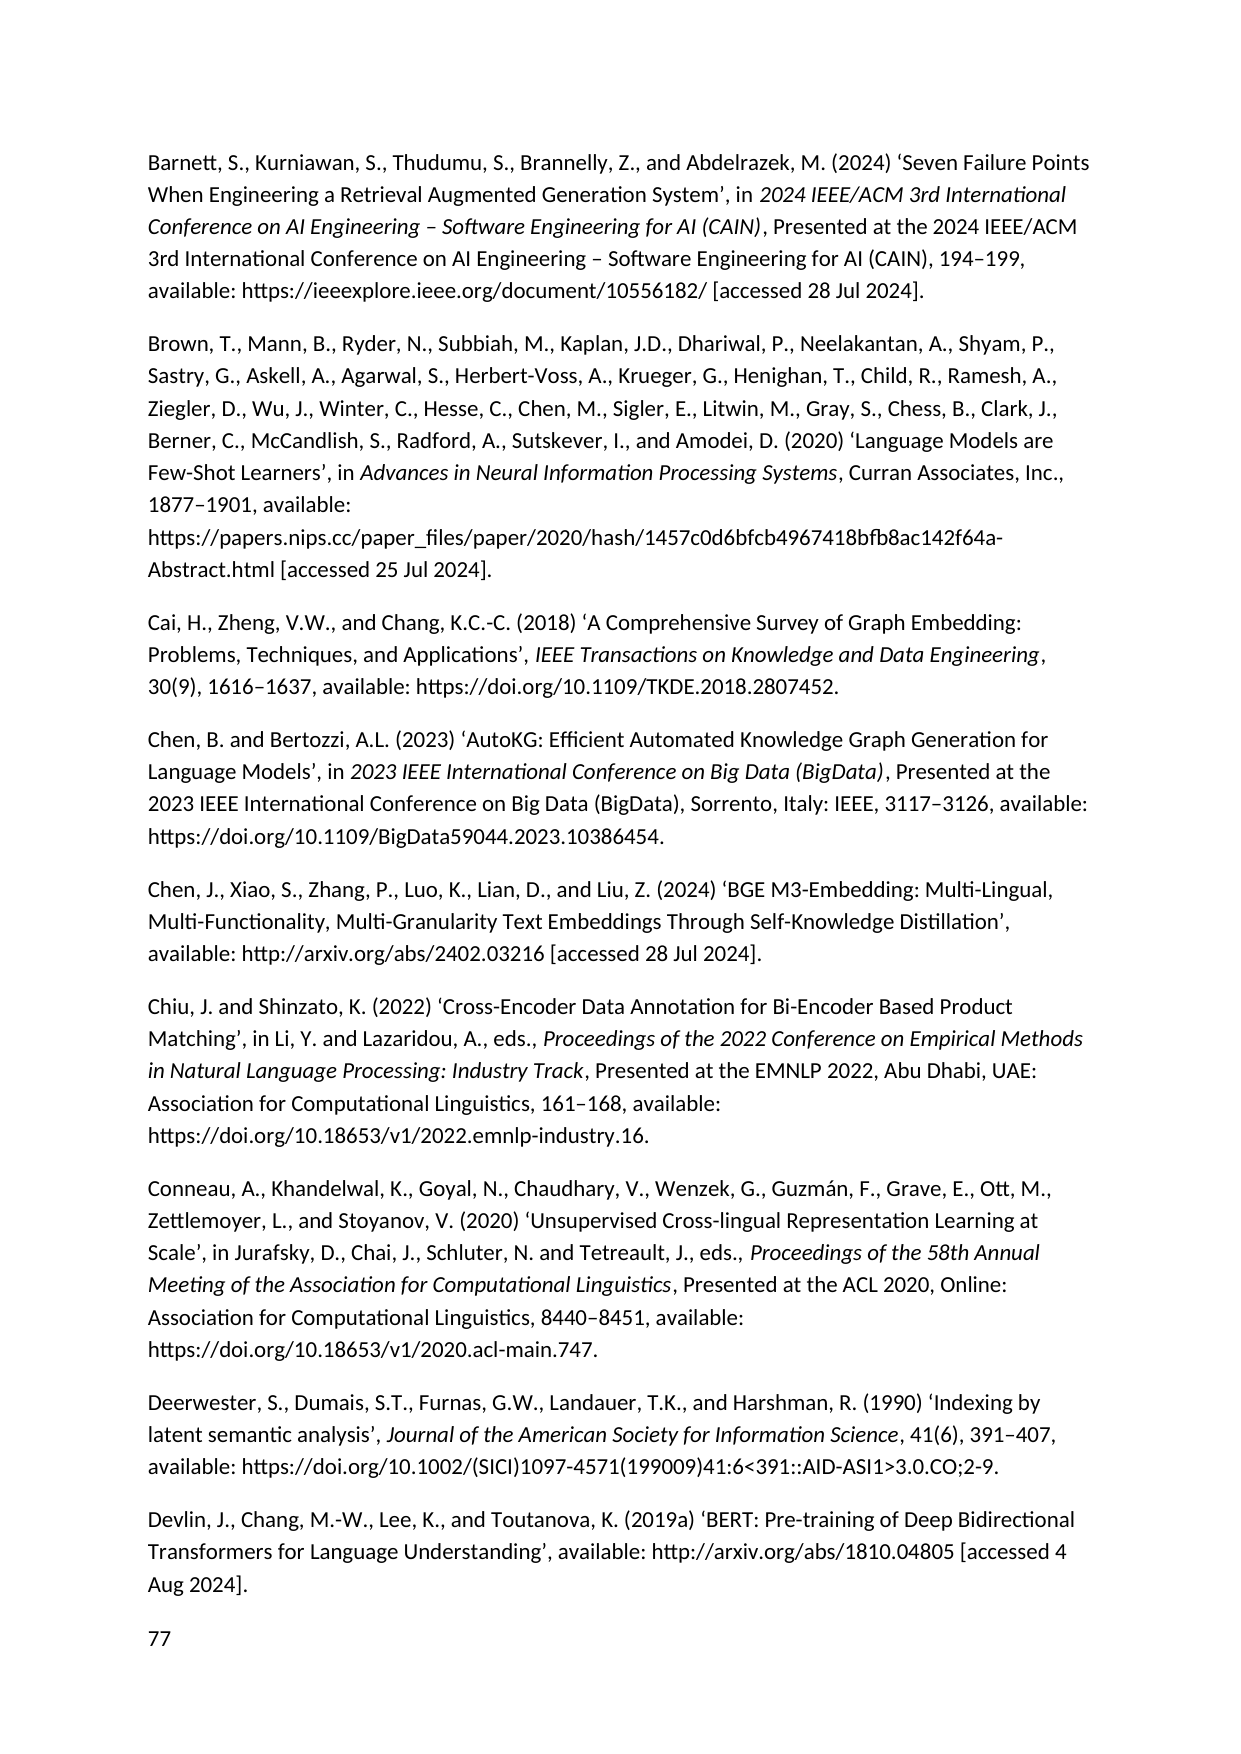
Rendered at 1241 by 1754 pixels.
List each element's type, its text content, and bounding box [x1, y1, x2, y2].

text Brown, T., Mann, B., Ryder, N., Subbiah, M., Kaplan, J.D., Dhariwal, P., Neelakantan, A., Shyam, P., Sastry, G., Askell, A., Agarwal, S., Herbert-Voss, A., Krueger, G., Henighan, T., Child, R., Ramesh, A., Ziegler, D., Wu, J., Winter, C., Hesse, C., Chen, M., Sigler, E., Litwin, M., Gray, S., Chess, B., Clark, J., Berner, C., McCandlish, S., Radford, A., Sutskever, I., and Amodei, D. (2020) ‘Language Models are Few-Shot Learners’, in Advances in Neural Information Processing Systems, Curran Associates, Inc., 1877–1901, available: https://papers.nips.cc/paper_files/paper/2020/hash/1457c0d6bfcb4967418bfb8ac142f64a-Abstract.html [accessed 25 Jul 2024]. [148, 329, 1092, 583]
text Deerwester, S., Dumais, S.T., Furnas, G.W., Landauer, T.K., and Harshman, R. (1990) ‘Indexing by latent semantic analysis’, Journal of the American Society for Information Science, 41(6), 391–407, available: https://doi.org/10.1002/(SICI)1097-4571(199009)41:6<391::AID-ASI1>3.0.CO;2-9. [148, 1388, 1092, 1480]
text Conneau, A., Khandelwal, K., Goyal, N., Chaudhary, V., Wenzek, G., Guzmán, F., Grave, E., Ott, M., Zettlemoyer, L., and Stoyanov, V. (2020) ‘Unsupervised Cross-lingual Representation Learning at Scale’, in Jurafsky, D., Chai, J., Schluter, N. and Tetreault, J., eds., Proceedings of the 58th Annual Meeting of the Association for Computational Linguistics, Presented at the ACL 2020, Online: Association for Computational Linguistics, 8440–8451, available: https://doi.org/10.18653/v1/2020.acl-main.747. [148, 1174, 1092, 1363]
text Cai, H., Zheng, V.W., and Chang, K.C.-C. (2018) ‘A Comprehensive Survey of Graph Embedding: Problems, Techniques, and Applications’, IEEE Transactions on Knowledge and Data Engineering, 30(9), 1616–1637, available: https://doi.org/10.1109/TKDE.2018.2807452. [148, 608, 1092, 700]
text Chen, B. and Bertozzi, A.L. (2023) ‘AutoKG: Efficient Automated Knowledge Graph Generation for Language Models’, in 2023 IEEE International Conference on Big Data (BigData), Presented at the 2023 IEEE International Conference on Big Data (BigData), Sorrento, Italy: IEEE, 3117–3126, available: https://doi.org/10.1109/BigData59044.2023.10386454. [148, 725, 1092, 850]
text Chen, J., Xiao, S., Zhang, P., Luo, K., Lian, D., and Liu, Z. (2024) ‘BGE M3-Embedding: Multi-Lingual, Multi-Functionality, Multi-Granularity Text Embeddings Through Self-Knowledge Distillation’, available: http://arxiv.org/abs/2402.03216 [accessed 28 Jul 2024]. [148, 875, 1092, 967]
text Chiu, J. and Shinzato, K. (2022) ‘Cross-Encoder Data Annotation for Bi-Encoder Based Product Matching’, in Li, Y. and Lazaridou, A., eds., Proceedings of the 2022 Conference on Empirical Methods in Natural Language Processing: Industry Track, Presented at the EMNLP 2022, Abu Dhabi, UAE: Association for Computational Linguistics, 161–168, available: https://doi.org/10.18653/v1/2022.emnlp-industry.16. [148, 992, 1092, 1149]
text Barnett, S., Kurniawan, S., Thudumu, S., Brannelly, Z., and Abdelrazek, M. (2024) ‘Seven Failure Points When Engineering a Retrieval Augmented Generation System’, in 2024 IEEE/ACM 3rd International Conference on AI Engineering – Software Engineering for AI (CAIN), Presented at the 2024 IEEE/ACM 3rd International Conference on AI Engineering – Software Engineering for AI (CAIN), 194–199, available: https://ieeexplore.ieee.org/document/10556182/ [accessed 28 Jul 2024]. [148, 148, 1092, 304]
text Devlin, J., Chang, M.-W., Lee, K., and Toutanova, K. (2019a) ‘BERT: Pre-training of Deep Bidirectional Transformers for Language Understanding’, available: http://arxiv.org/abs/1810.04805 [accessed 4 Aug 2024]. [148, 1505, 1092, 1598]
